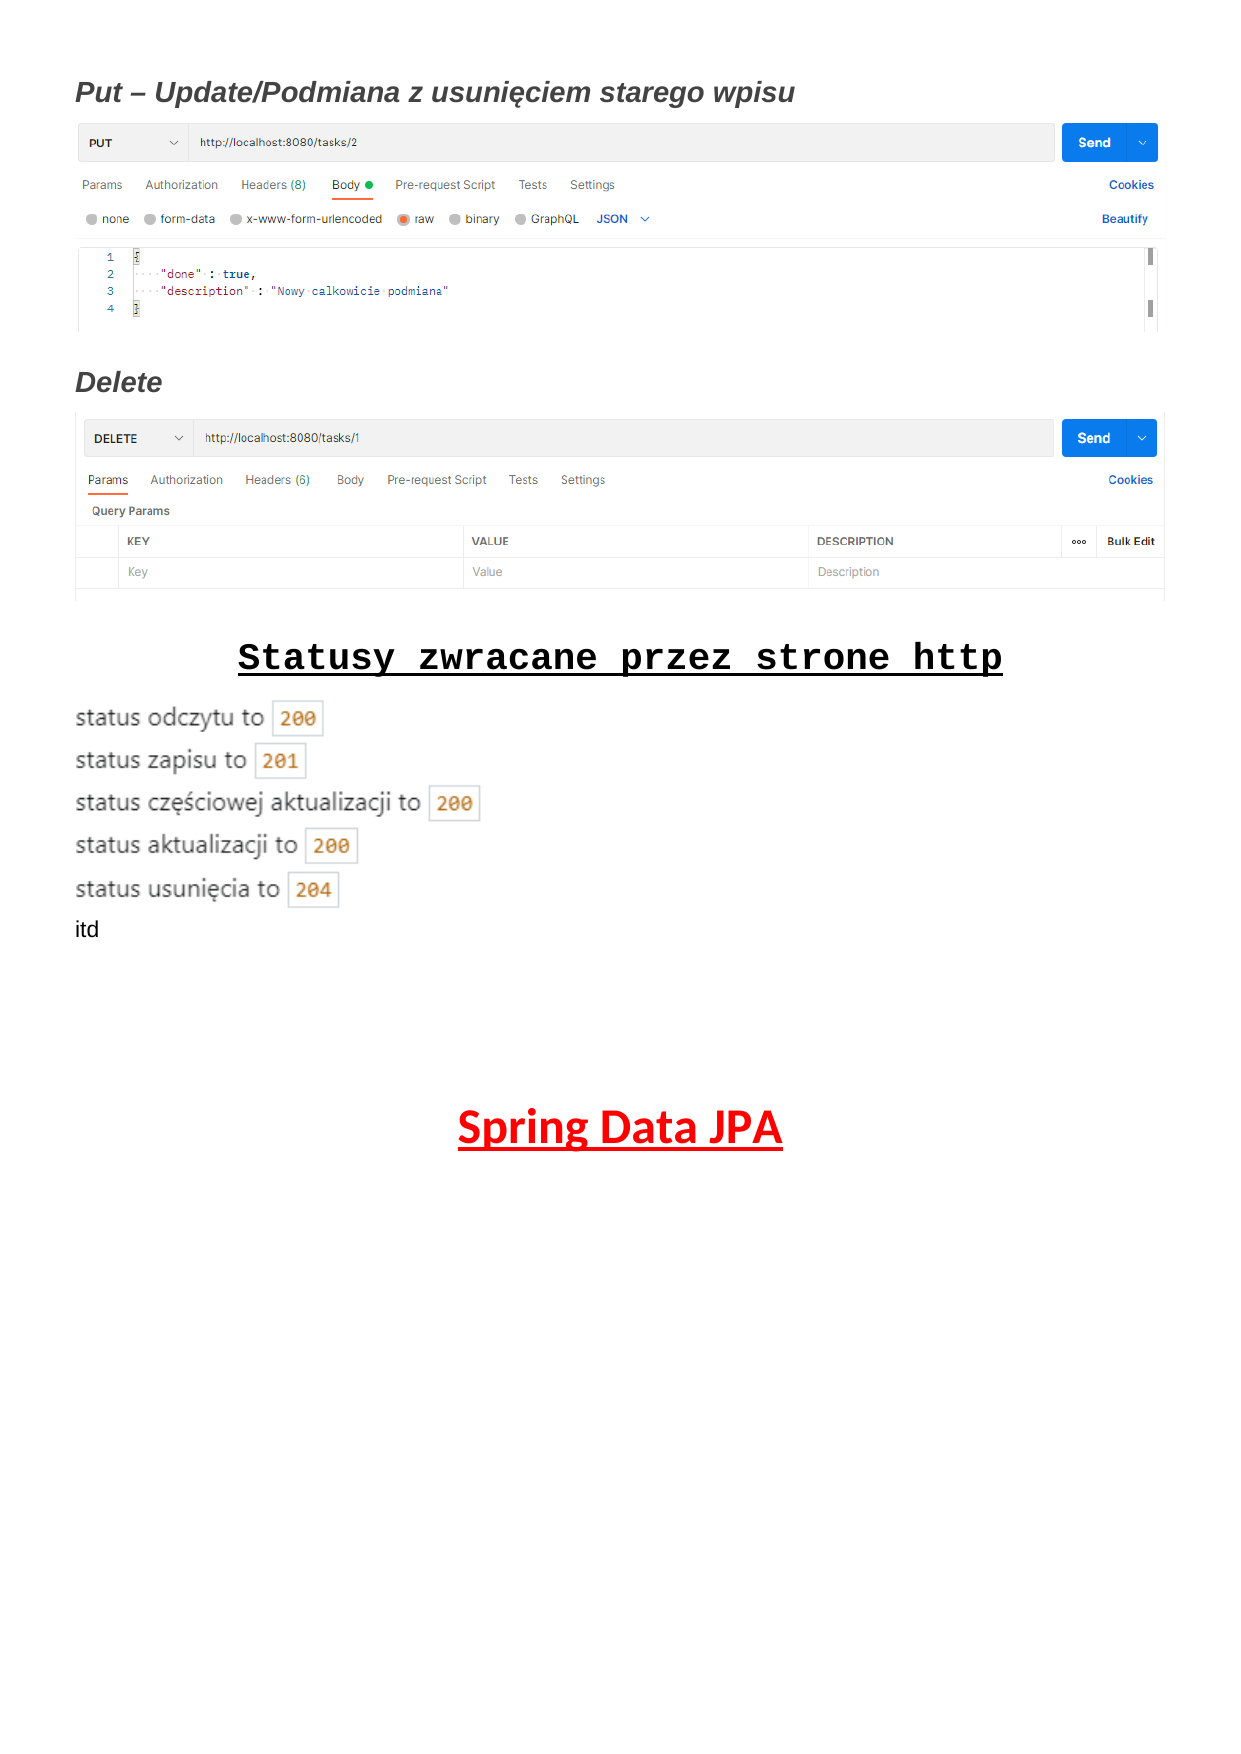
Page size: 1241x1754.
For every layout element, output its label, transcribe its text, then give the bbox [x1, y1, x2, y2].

text Statusy zwracane przez strone http [75, 638, 1165, 681]
picture [75, 700, 489, 916]
picture [75, 412, 1166, 601]
picture [75, 121, 1166, 332]
text Spring Data JPA [75, 1095, 1165, 1156]
text itd [75, 916, 1165, 942]
text Put – Update/Podmiana z usunięciem starego wpisu [75, 75, 1165, 108]
text Delete [75, 365, 1165, 399]
